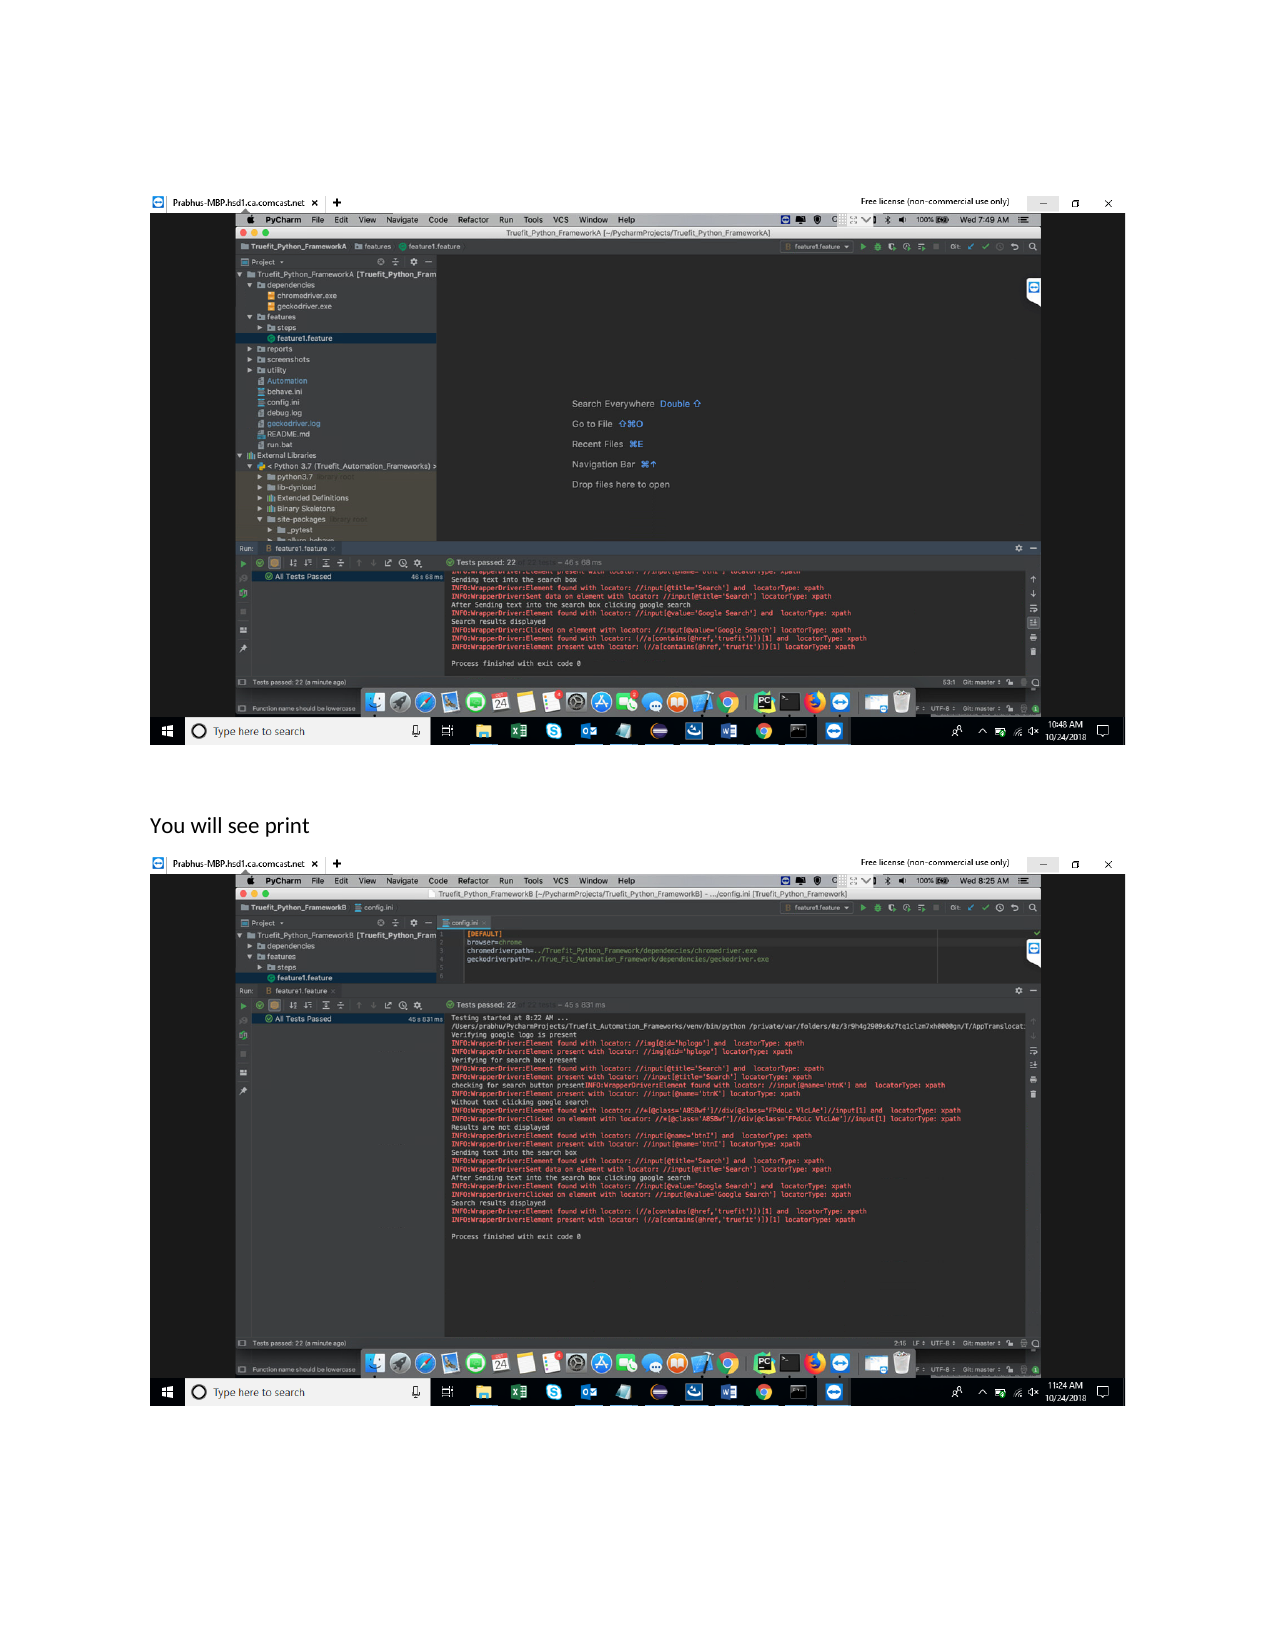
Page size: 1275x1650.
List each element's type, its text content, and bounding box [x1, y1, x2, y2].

text You will see print [150, 811, 1125, 839]
picture [150, 196, 1125, 745]
picture [150, 857, 1125, 1406]
